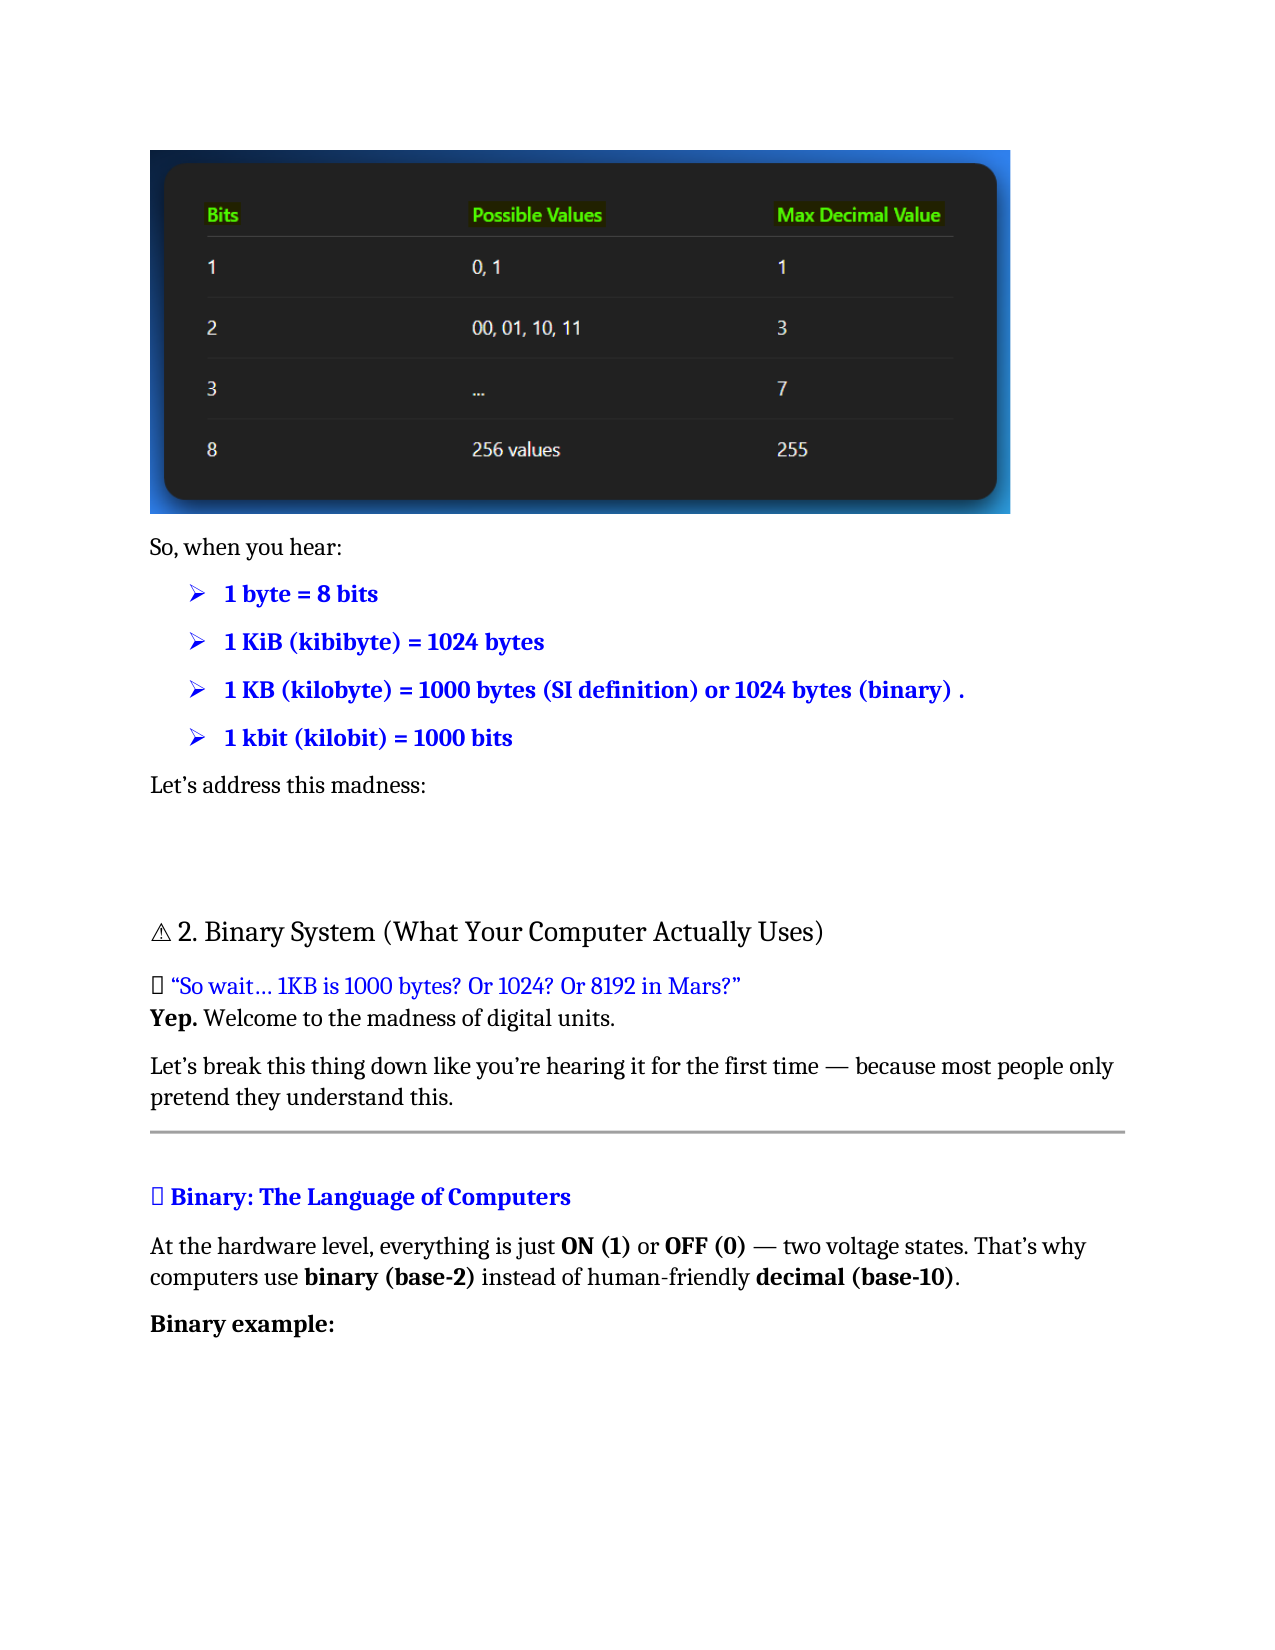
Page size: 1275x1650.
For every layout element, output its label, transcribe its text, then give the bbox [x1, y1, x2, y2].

text At the hardware level, everything is just ON (1) or OFF (0) — two voltage states. That’s why computers use binary (base-2) instead of human-friendly decimal (base-10). [150, 1232, 1125, 1291]
picture [150, 150, 1011, 514]
list 1 KiB (kibibyte) = 1024 bytes [187, 628, 1125, 657]
list 1 KB (kilobyte) = 1000 bytes (SI definition) or 1024 bytes (binary) . [187, 676, 1125, 704]
text ⚠️ 2. Binary System (What Your Computer Actually Uses) [150, 914, 1125, 948]
text 💭 “So wait… 1KB is 1000 bytes? Or 1024? Or 8192 in Mars?” Yep. Welcome to the madness of digital units. [150, 968, 1125, 1033]
text Binary example: [150, 1310, 1125, 1339]
list 1 byte = 8 bits [187, 580, 1125, 609]
text Let’s address this madness: [150, 771, 1125, 800]
text So, when you hear: [150, 533, 1125, 561]
list 1 kbit (kilobit) = 1000 bits [187, 723, 1125, 752]
text Let’s break this thing down like you’re hearing it for the first time — because most people only pretend they understand this. [150, 1052, 1125, 1112]
text 📌 Binary: The Language of Computers [150, 1178, 1125, 1212]
